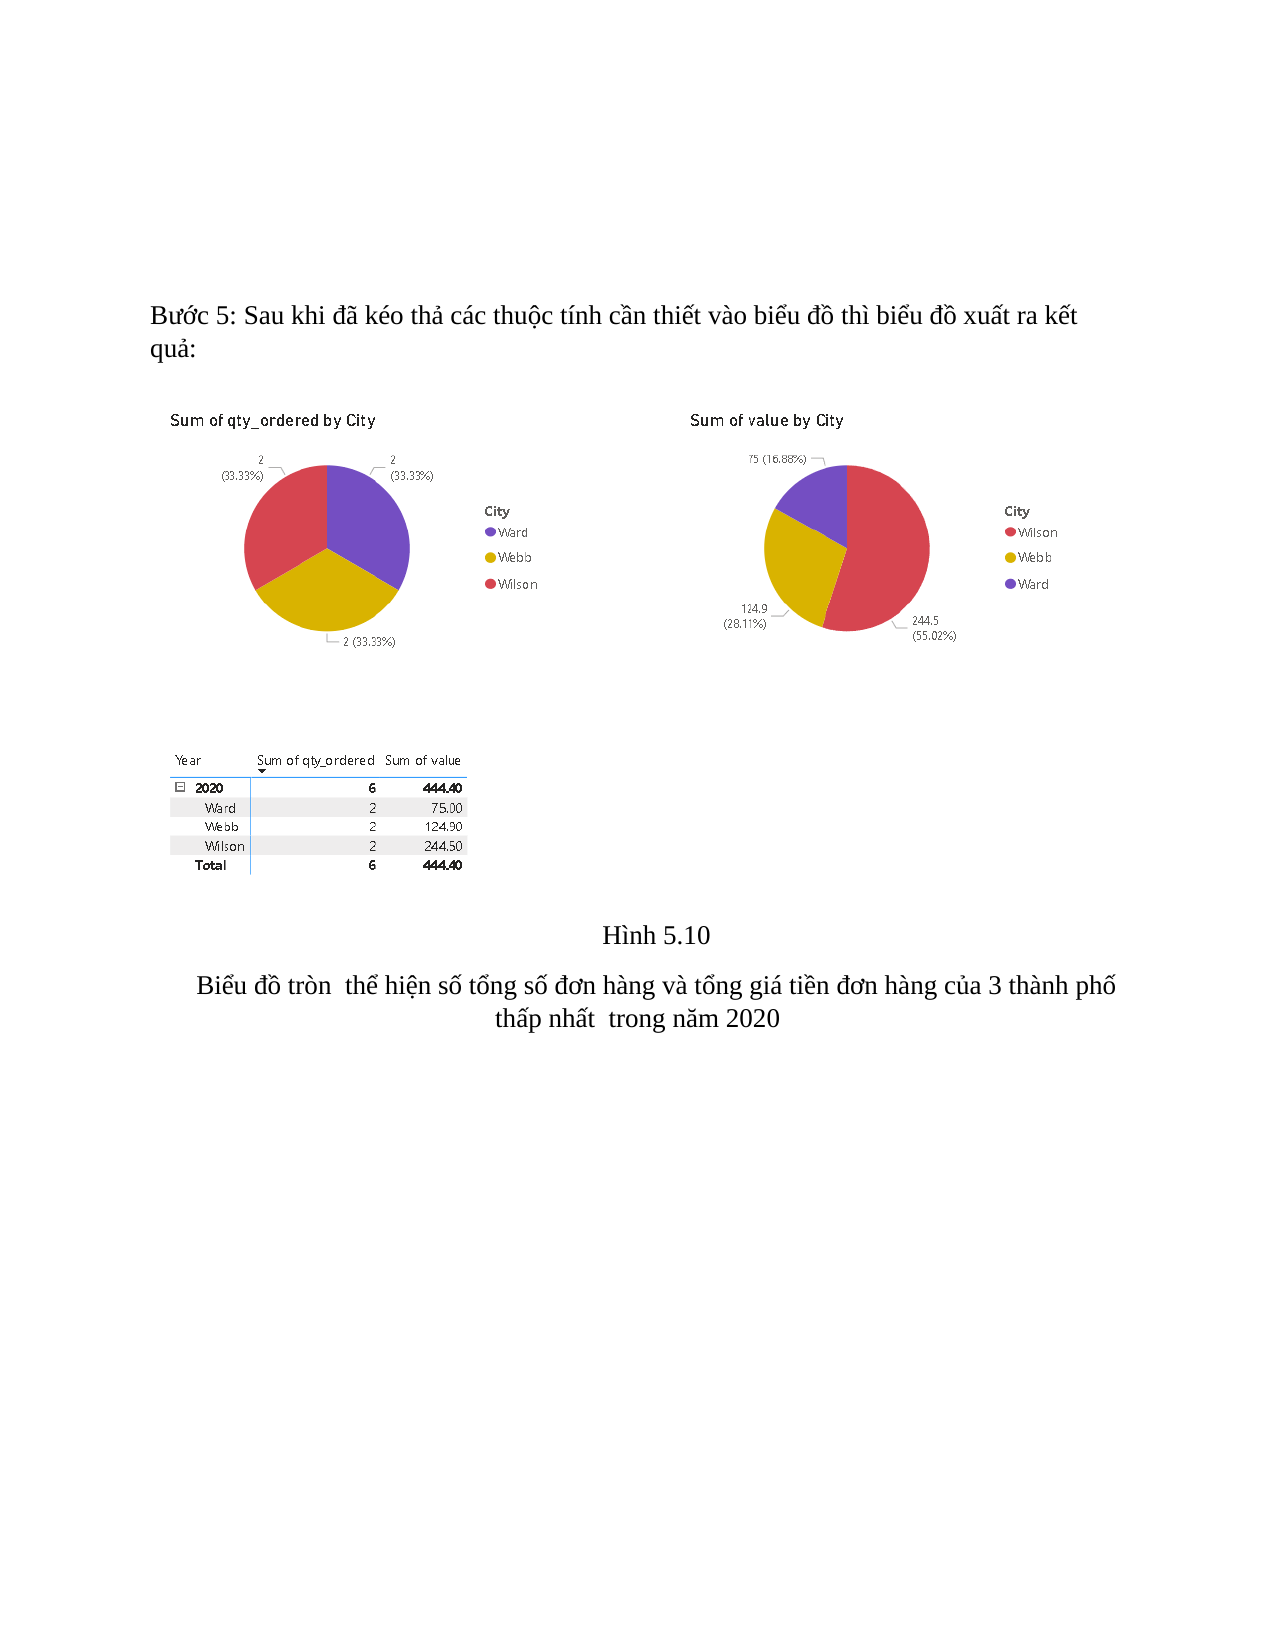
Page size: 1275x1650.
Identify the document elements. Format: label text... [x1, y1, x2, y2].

text Bước 5: Sau khi đã kéo thả các thuộc tính cần thiết vào biểu đồ thì biểu đồ xuất ra kết quả: [150, 299, 1125, 363]
text Hình 5.10 [150, 919, 1125, 950]
picture [150, 381, 1125, 901]
text Biểu đồ tròn thể hiện số tổng số đơn hàng và tổng giá tiền đơn hàng của 3 thành phố thấp nhất trong năm 2020 [150, 969, 1125, 1033]
